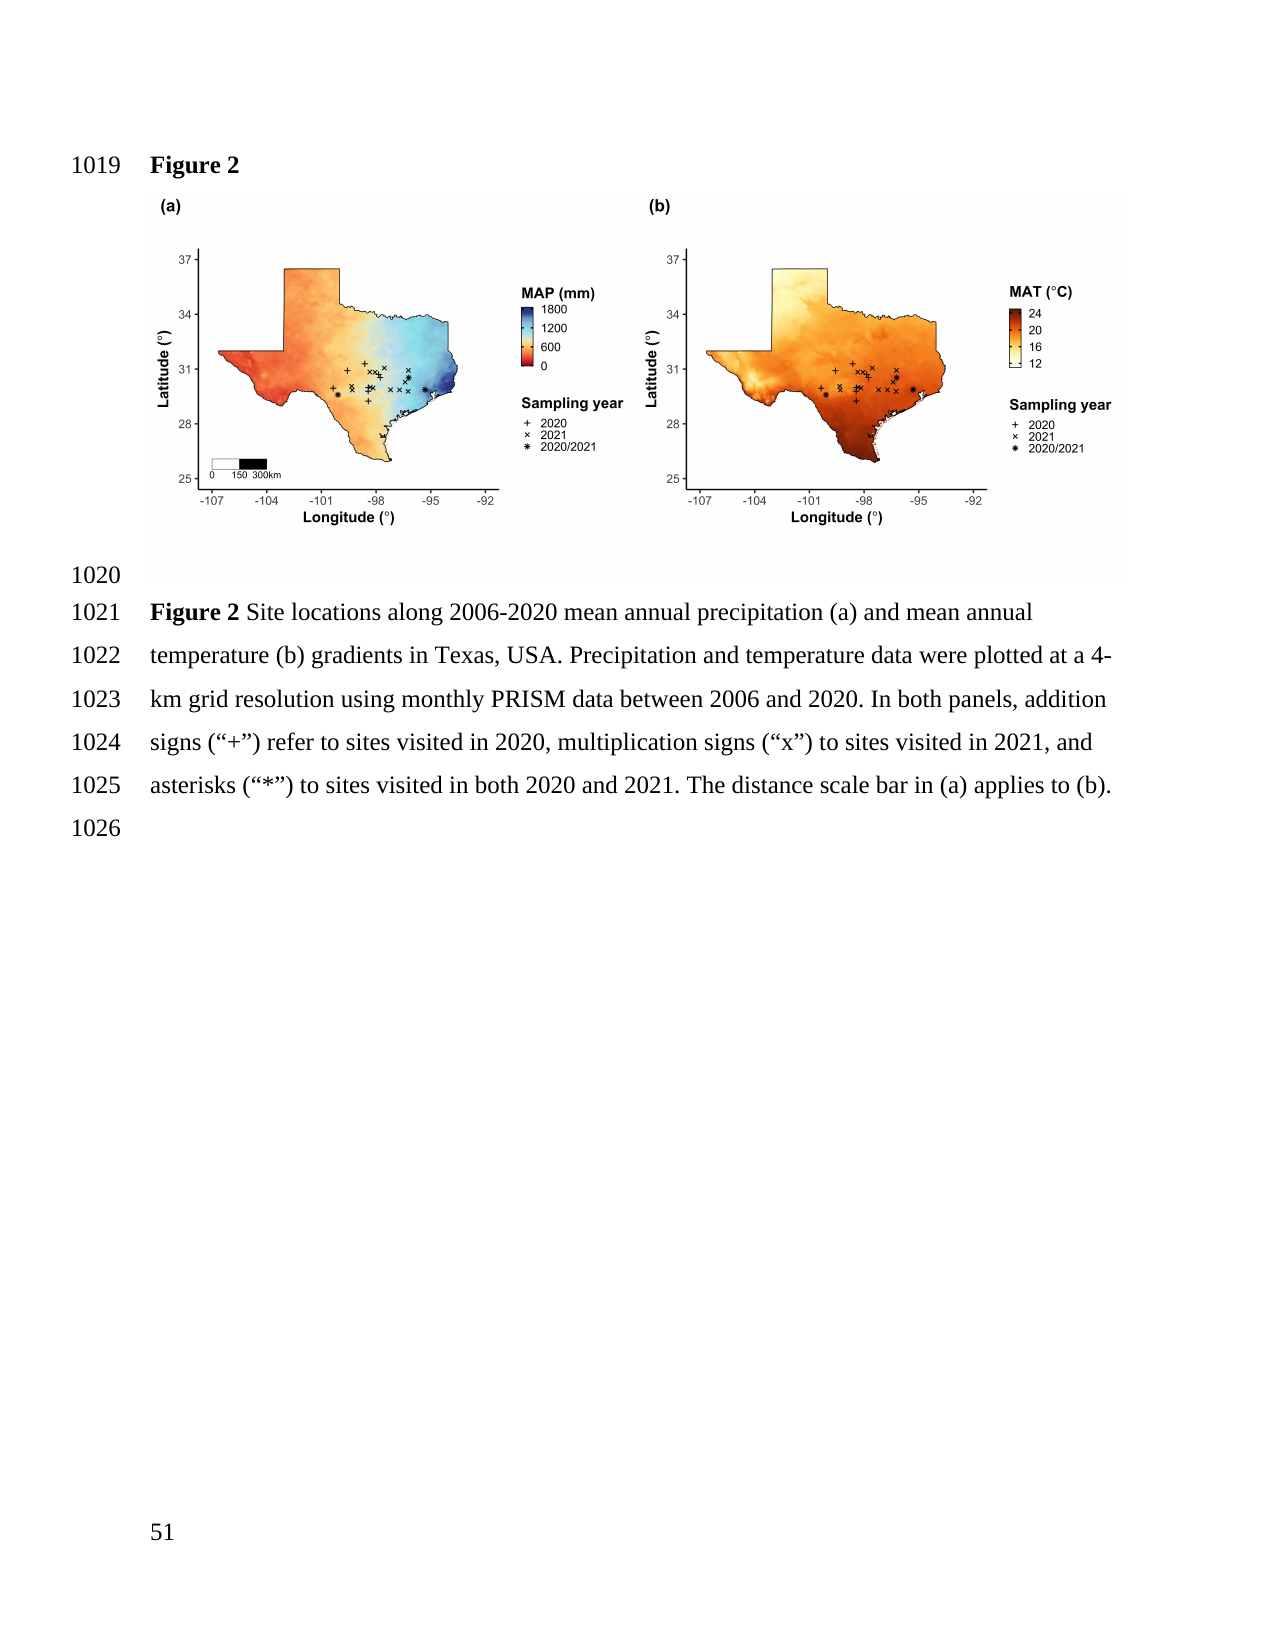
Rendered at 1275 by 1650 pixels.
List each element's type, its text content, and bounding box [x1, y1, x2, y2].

picture [150, 193, 1125, 584]
text Figure 2 [150, 150, 1125, 179]
text Figure 2 Site locations along 2006-2020 mean annual precipitation (a) and mean annual temperature (b) gradients in Texas, USA. Precipitation and temperature data were plotted at a 4-km grid resolution using monthly PRISM data between 2006 and 2020. In both panels, addition signs (“+”) refer to sites visited in 2020, multiplication signs (“x”) to sites visited in 2021, and asterisks (“*”) to sites visited in both 2020 and 2021. The distance scale bar in (a) applies to (b). [150, 584, 1125, 799]
